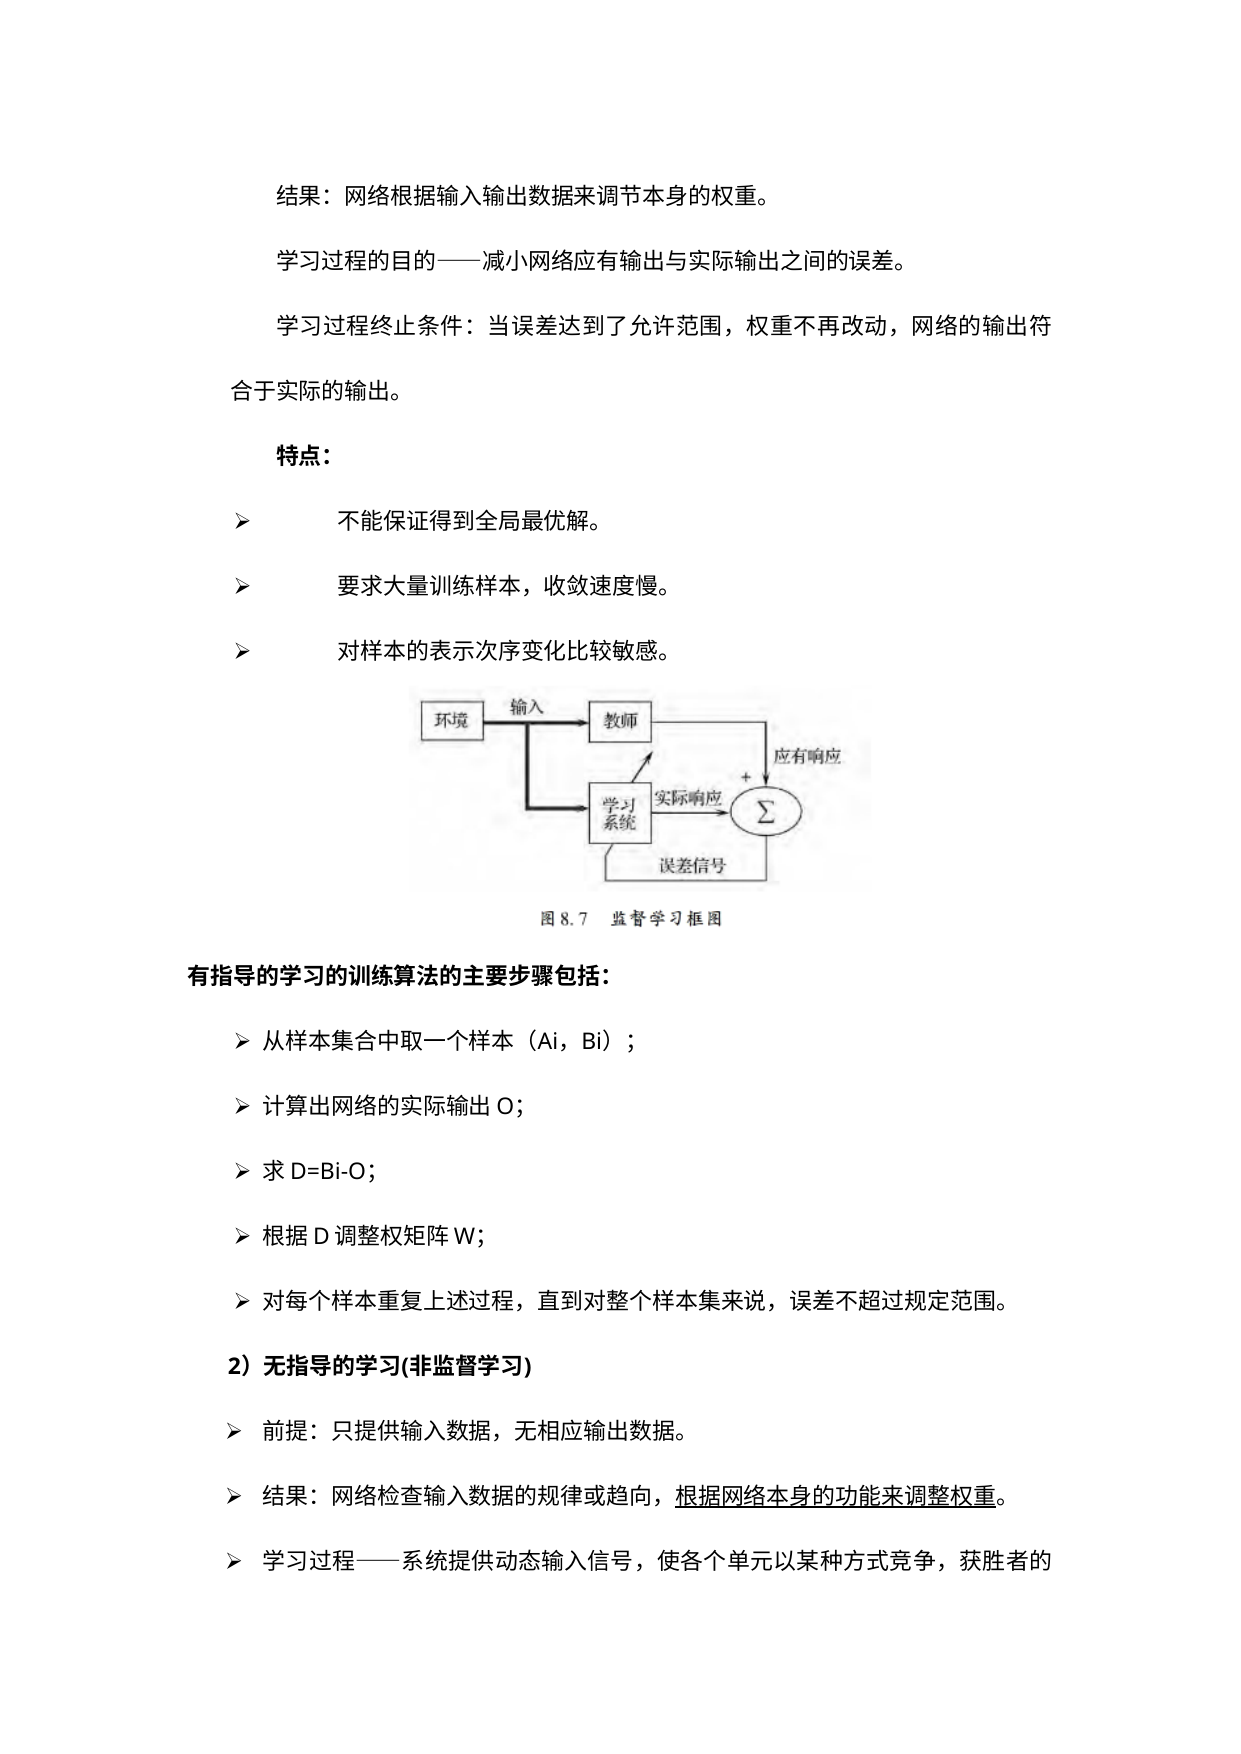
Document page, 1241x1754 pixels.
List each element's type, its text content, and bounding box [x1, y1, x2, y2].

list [225, 1527, 1053, 1592]
list 对每个样本重复上述过程，直到对整个样本集来说，误差不超过规定范围。 [187, 1267, 1053, 1332]
text 2）无指导的学习(非监督学习) [187, 1332, 1053, 1397]
list 根据D调整权矩阵W； [187, 1202, 1053, 1267]
list 学习过程终止条件：当误差达到了允许范围，权重不再改动，网络的输出符合于实际的输出。 [230, 292, 1053, 422]
list 计算出网络的实际输出O； [187, 1072, 1053, 1137]
list 要求大量训练样本，收敛速度慢。 [187, 552, 1053, 617]
text 有指导的学习的训练算法的主要步骤包括： [187, 942, 1053, 1007]
list 对样本的表示次序变化比较敏感。 [187, 617, 1053, 682]
list 不能保证得到全局最优解。 [187, 487, 1053, 552]
list 结果：网络根据输入输出数据来调节本身的权重。 [230, 162, 1053, 227]
list 结果：网络检查输入数据的规律或趋向，根据网络本身的功能来调整权重。 [225, 1462, 1053, 1527]
list 学习过程的目的——减小网络应有输出与实际输出之间的误差。 [230, 227, 1053, 292]
list 求D=Bi-O； [187, 1137, 1053, 1202]
list 从样本集合中取一个样本（Ai，Bi）； [187, 1007, 1053, 1072]
picture [408, 682, 874, 935]
list 前提：只提供输入数据，无相应输出数据。 [225, 1397, 1053, 1462]
list 特点： [230, 422, 1053, 487]
